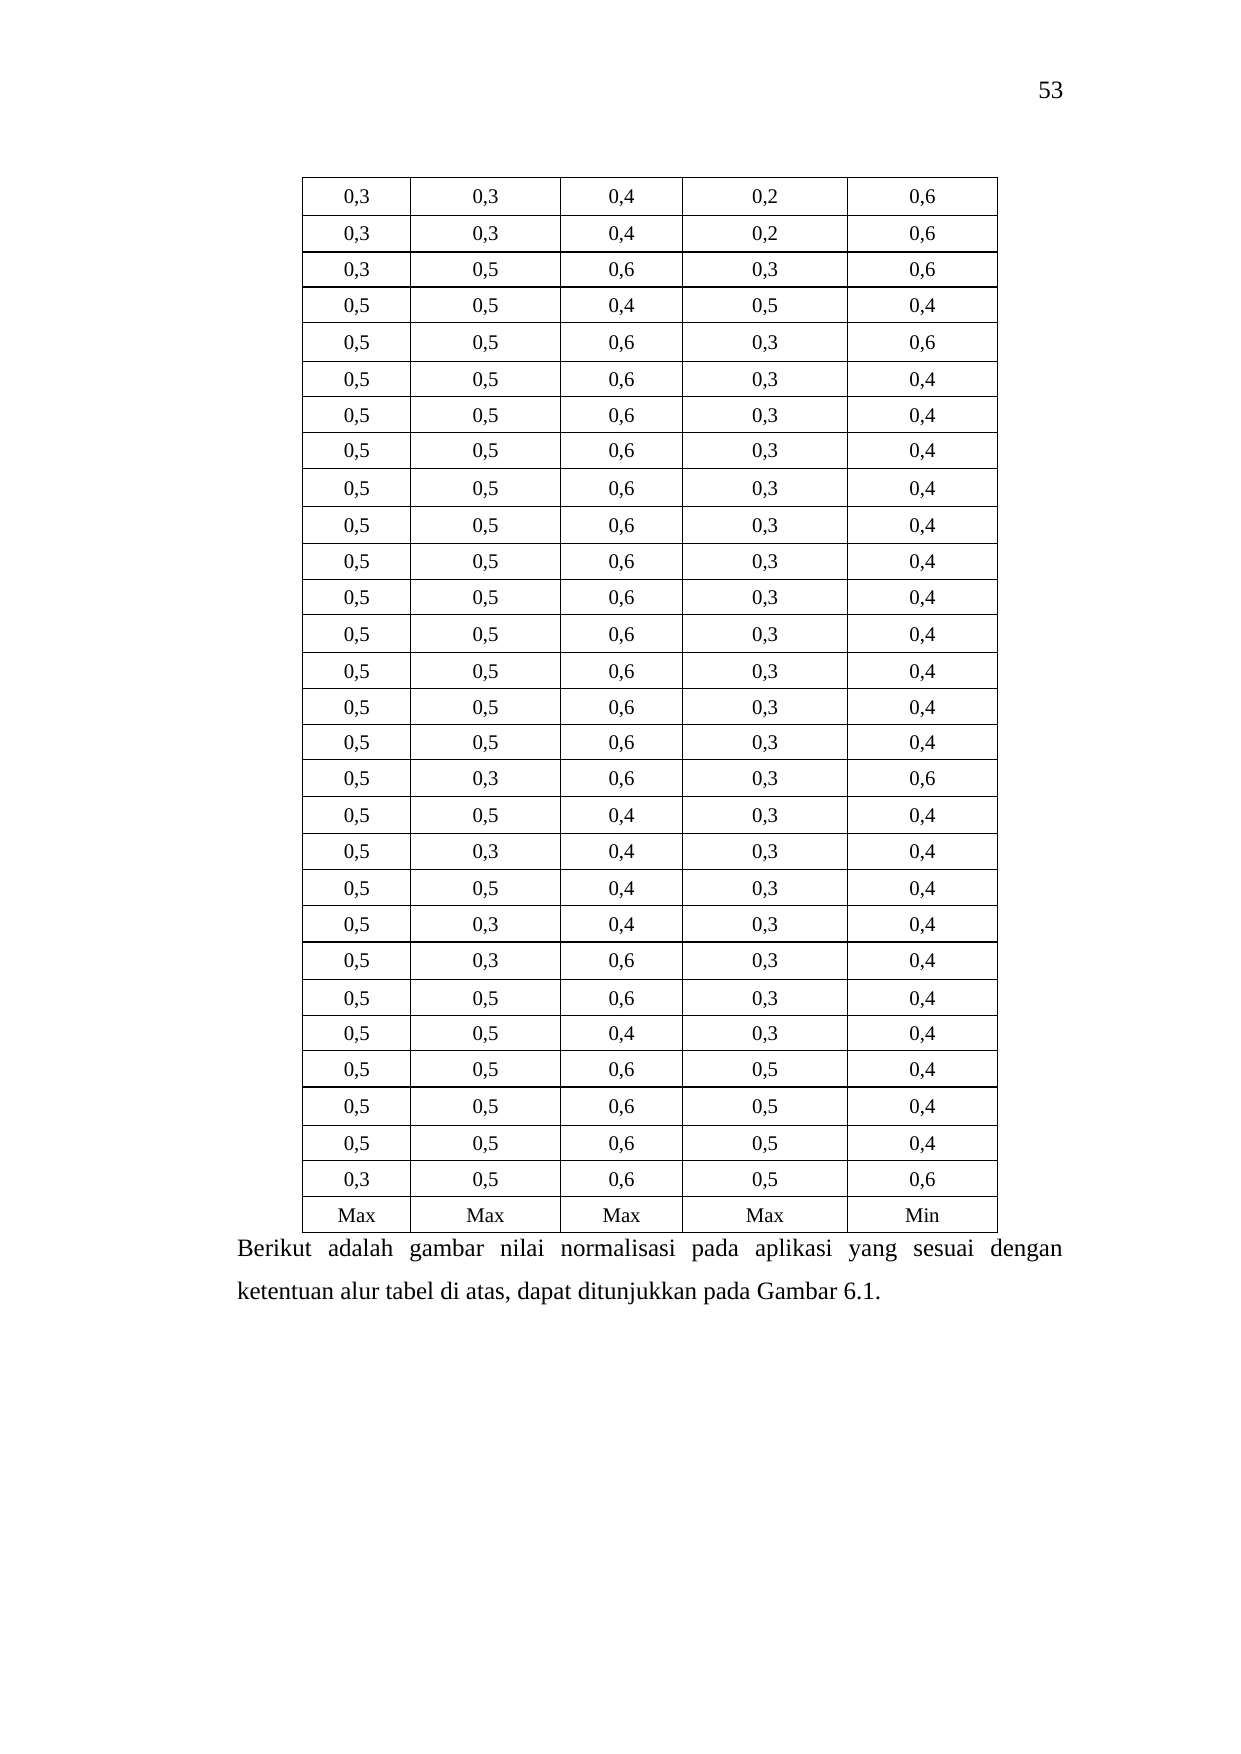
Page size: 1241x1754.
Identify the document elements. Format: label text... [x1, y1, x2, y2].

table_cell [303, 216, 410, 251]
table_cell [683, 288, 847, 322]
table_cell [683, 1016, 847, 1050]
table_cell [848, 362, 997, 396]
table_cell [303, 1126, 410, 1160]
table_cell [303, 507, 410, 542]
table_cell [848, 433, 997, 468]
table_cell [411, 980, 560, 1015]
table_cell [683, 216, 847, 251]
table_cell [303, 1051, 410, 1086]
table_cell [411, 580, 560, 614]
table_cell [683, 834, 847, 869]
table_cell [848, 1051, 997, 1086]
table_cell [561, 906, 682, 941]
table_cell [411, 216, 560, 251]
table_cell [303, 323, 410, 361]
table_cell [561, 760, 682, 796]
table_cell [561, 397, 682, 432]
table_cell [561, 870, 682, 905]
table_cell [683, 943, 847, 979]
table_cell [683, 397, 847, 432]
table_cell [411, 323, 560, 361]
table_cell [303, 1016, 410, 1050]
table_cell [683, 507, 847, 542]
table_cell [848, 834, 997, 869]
table_cell 0,3 [303, 178, 410, 214]
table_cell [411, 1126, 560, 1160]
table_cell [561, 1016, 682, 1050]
table_cell 0,2 [683, 178, 847, 214]
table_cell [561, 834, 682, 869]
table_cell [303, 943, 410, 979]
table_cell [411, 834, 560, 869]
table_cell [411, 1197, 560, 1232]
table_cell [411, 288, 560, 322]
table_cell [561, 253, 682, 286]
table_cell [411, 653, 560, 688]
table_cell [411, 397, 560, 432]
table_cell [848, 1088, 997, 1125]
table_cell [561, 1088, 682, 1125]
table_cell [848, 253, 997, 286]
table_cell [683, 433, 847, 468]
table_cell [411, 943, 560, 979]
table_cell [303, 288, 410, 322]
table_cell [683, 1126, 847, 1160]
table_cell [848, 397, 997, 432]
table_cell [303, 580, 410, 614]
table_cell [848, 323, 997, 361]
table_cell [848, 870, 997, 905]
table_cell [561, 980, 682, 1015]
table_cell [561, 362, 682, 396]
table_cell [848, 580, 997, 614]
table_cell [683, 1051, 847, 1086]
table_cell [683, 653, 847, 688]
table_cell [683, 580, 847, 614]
text Berikut adalah gambar nilai normalisasi pada aplikasi yang sesuai dengan ketentuan alur tabel di atas, dapat ditunjukkan pada Gambar 6.1. [237, 1233, 1063, 1305]
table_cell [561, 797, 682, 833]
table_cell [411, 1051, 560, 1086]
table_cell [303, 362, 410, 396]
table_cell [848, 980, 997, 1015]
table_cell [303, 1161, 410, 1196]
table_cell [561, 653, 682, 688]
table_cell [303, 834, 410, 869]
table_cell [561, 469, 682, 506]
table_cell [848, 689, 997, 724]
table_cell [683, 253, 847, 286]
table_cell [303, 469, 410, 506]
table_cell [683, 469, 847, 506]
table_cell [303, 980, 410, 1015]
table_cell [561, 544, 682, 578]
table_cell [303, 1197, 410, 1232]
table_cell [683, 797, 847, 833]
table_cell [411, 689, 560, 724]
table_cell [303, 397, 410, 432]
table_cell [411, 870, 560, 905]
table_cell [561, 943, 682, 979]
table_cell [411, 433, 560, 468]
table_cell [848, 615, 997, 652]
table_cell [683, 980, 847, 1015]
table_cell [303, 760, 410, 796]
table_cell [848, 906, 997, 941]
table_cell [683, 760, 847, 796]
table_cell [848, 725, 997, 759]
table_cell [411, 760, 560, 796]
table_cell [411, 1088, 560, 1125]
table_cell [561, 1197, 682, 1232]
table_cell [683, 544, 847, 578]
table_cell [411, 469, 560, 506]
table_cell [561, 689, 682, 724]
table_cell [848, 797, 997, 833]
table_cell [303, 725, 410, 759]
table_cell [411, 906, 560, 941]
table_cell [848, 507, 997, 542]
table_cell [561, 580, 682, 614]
table_cell 0,4 [561, 178, 682, 214]
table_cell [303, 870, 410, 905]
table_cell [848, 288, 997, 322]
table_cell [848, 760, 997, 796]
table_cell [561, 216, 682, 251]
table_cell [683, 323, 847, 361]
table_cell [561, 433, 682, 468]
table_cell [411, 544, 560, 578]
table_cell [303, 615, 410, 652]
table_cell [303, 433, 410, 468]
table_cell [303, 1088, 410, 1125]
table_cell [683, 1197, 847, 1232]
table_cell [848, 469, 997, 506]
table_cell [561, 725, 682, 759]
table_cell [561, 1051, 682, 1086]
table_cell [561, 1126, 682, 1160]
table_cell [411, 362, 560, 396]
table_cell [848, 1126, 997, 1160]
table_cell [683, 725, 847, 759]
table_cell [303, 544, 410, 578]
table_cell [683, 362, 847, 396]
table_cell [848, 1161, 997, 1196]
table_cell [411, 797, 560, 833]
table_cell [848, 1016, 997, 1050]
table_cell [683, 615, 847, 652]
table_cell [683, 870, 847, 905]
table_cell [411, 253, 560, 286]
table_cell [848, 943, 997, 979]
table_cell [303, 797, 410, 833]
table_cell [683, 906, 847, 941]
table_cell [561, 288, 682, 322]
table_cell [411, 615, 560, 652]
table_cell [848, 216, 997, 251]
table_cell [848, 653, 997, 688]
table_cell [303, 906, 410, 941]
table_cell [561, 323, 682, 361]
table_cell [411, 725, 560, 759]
table_cell 0,3 [411, 178, 560, 214]
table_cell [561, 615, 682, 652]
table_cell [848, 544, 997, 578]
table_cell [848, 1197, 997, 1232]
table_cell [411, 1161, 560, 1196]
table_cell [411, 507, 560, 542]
table_cell 0,6 [848, 178, 997, 214]
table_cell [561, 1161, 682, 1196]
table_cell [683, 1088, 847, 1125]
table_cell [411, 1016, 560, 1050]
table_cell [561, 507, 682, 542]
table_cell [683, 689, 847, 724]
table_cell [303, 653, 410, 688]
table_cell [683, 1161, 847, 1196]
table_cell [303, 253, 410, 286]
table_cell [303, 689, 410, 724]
